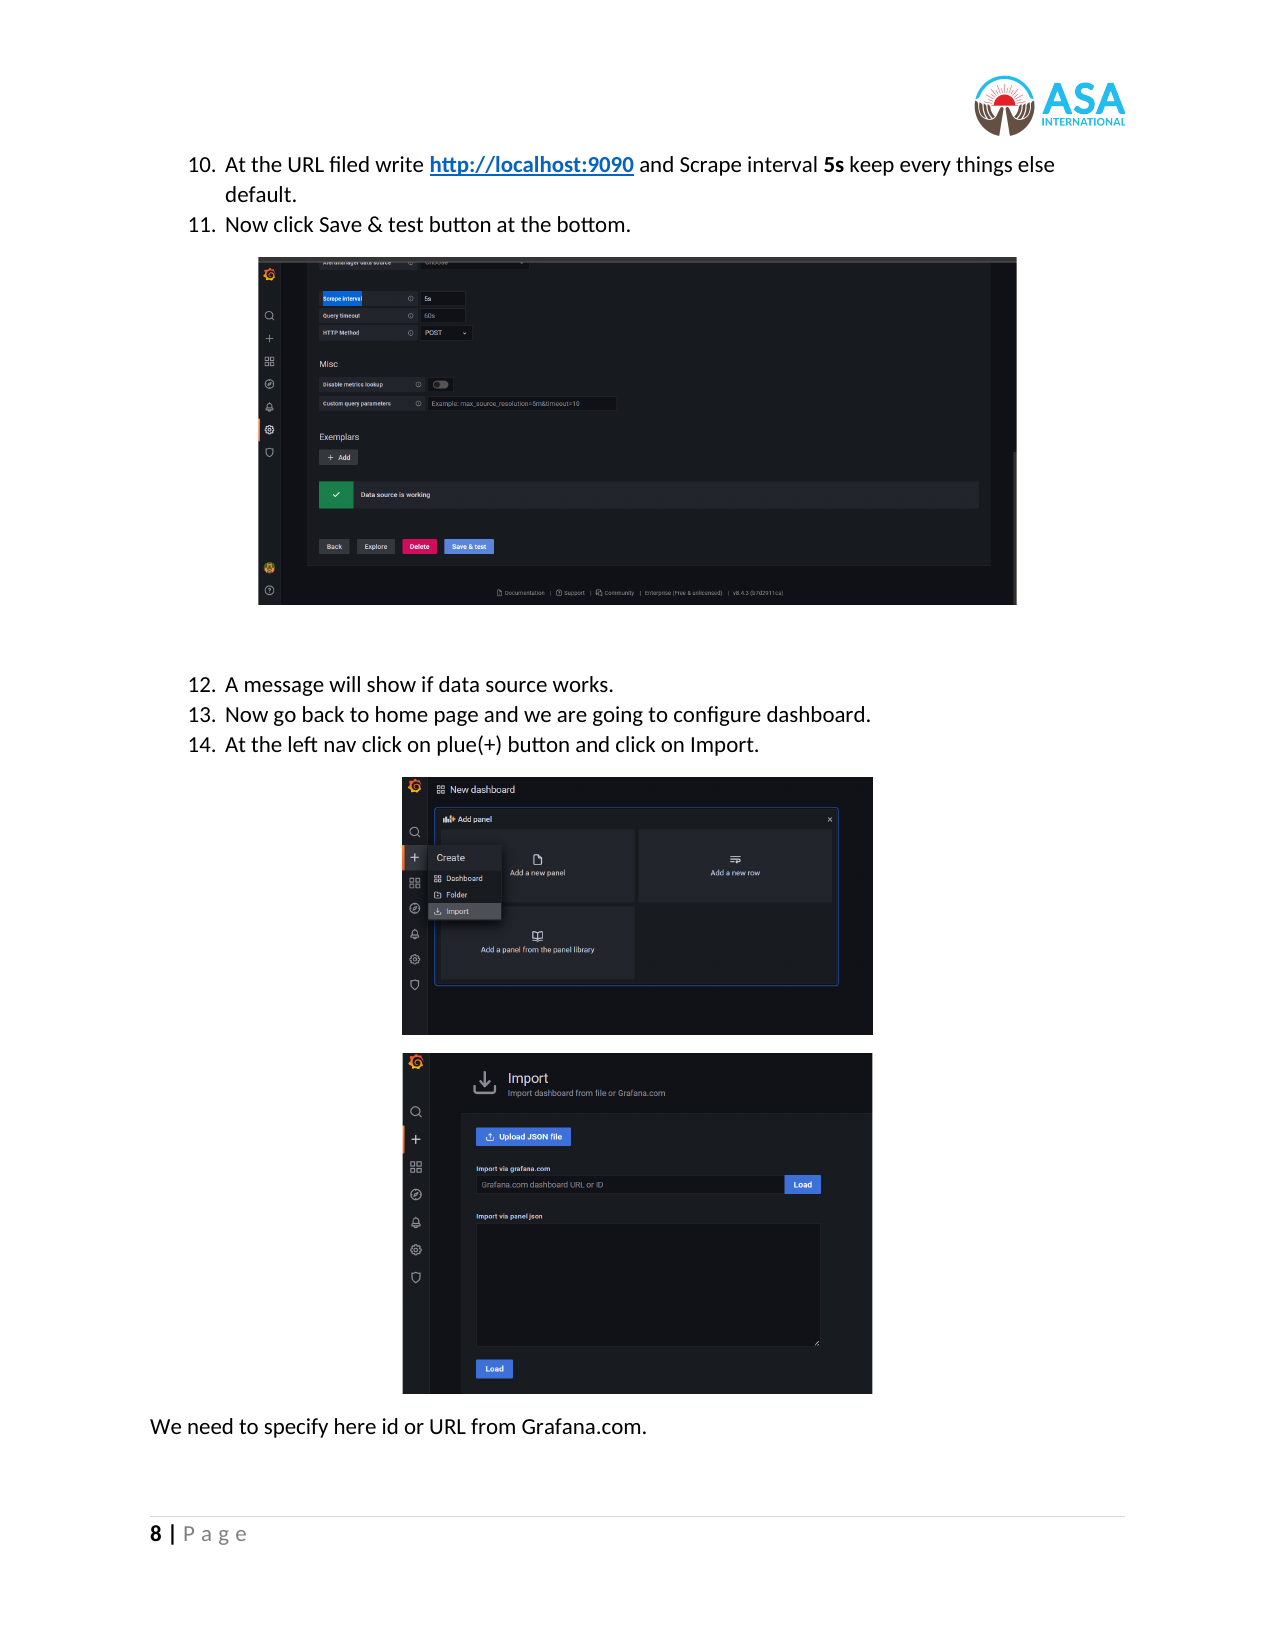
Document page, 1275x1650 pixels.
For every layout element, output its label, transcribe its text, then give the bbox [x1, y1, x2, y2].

picture [258, 257, 1017, 605]
list At the URL filed write http://localhost:9090 and Scrape interval 5s keep every things else default. [187, 150, 1125, 208]
list Now go back to home page and we are going to configure dashboard. [187, 700, 1125, 728]
picture [402, 777, 873, 1035]
picture [973, 75, 1125, 138]
list At the left nav click on plue(+) button and click on Import. [187, 730, 1125, 758]
list Now click Save & test button at the bottom. [187, 210, 1125, 238]
picture [402, 1053, 873, 1394]
text We need to specify here id or URL from Grafana.com. [150, 1412, 1125, 1440]
list A message will show if data source works. [187, 670, 1125, 698]
